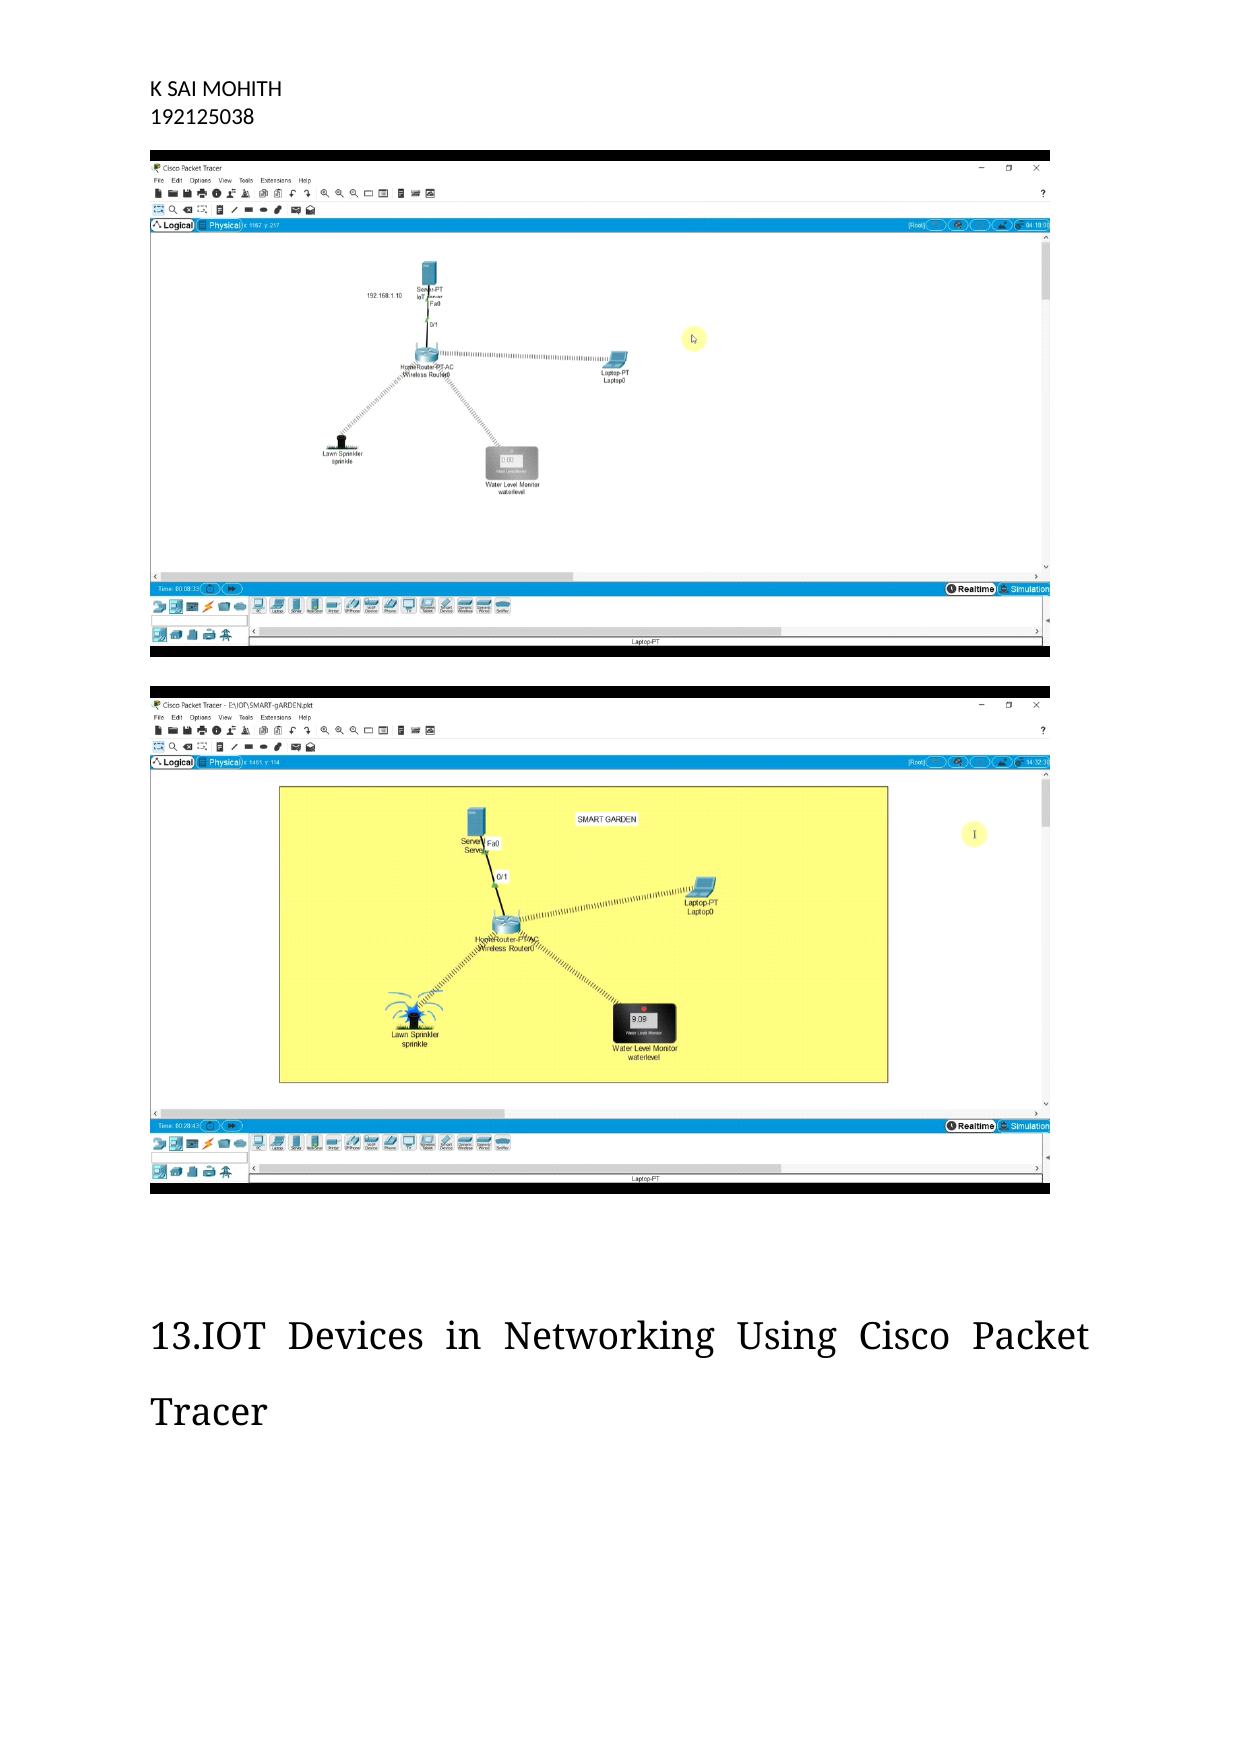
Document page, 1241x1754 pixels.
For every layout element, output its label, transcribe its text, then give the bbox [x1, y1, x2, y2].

picture [1044, 222, 1050, 229]
picture [210, 222, 242, 228]
picture [909, 760, 926, 764]
picture [210, 759, 242, 765]
picture [150, 686, 1050, 1194]
text 13.IOT Devices in Networking Using Cisco Packet Tracer [150, 1309, 1090, 1437]
picture [1012, 587, 1050, 592]
picture [150, 150, 1050, 657]
picture [909, 223, 926, 228]
picture [1012, 1124, 1050, 1129]
